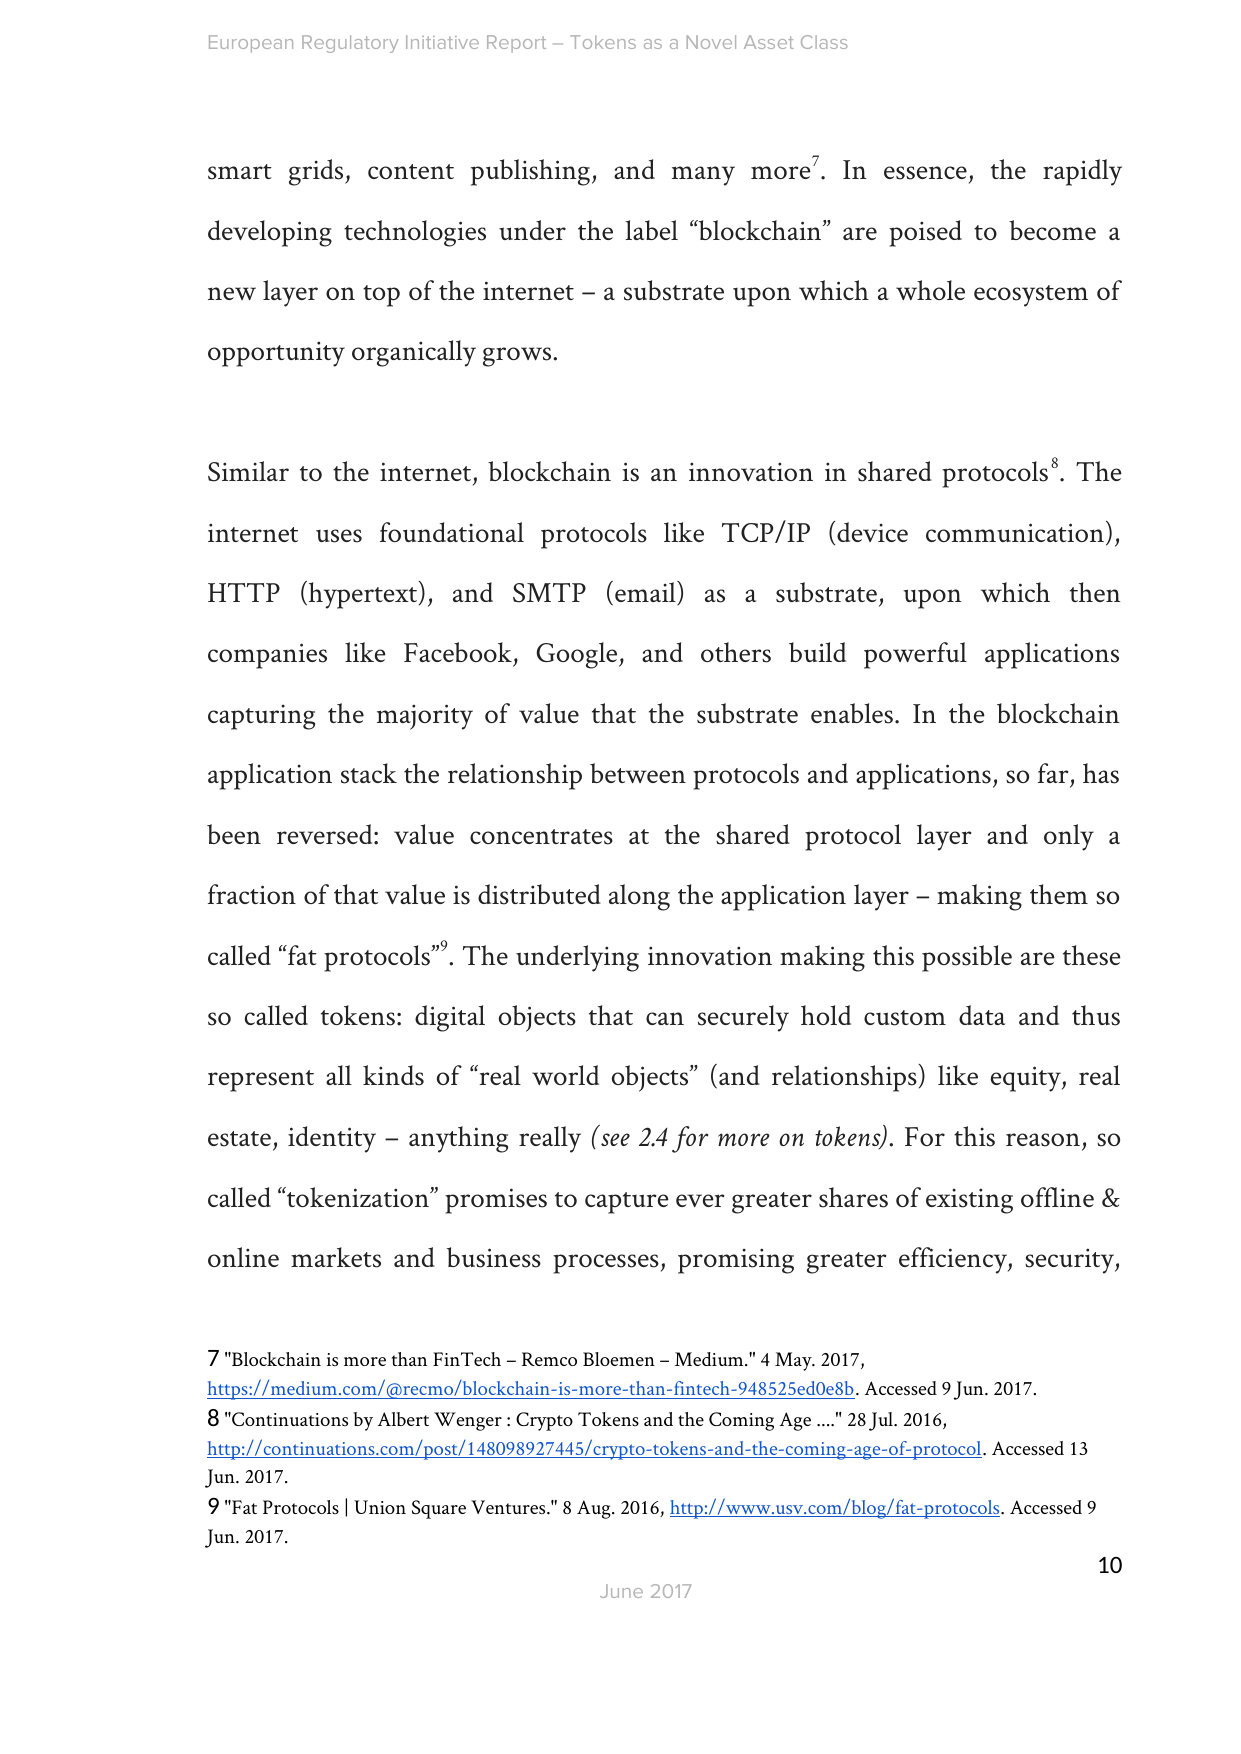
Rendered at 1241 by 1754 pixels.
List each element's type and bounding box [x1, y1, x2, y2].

text [207, 148, 1122, 369]
text [207, 450, 1122, 1276]
